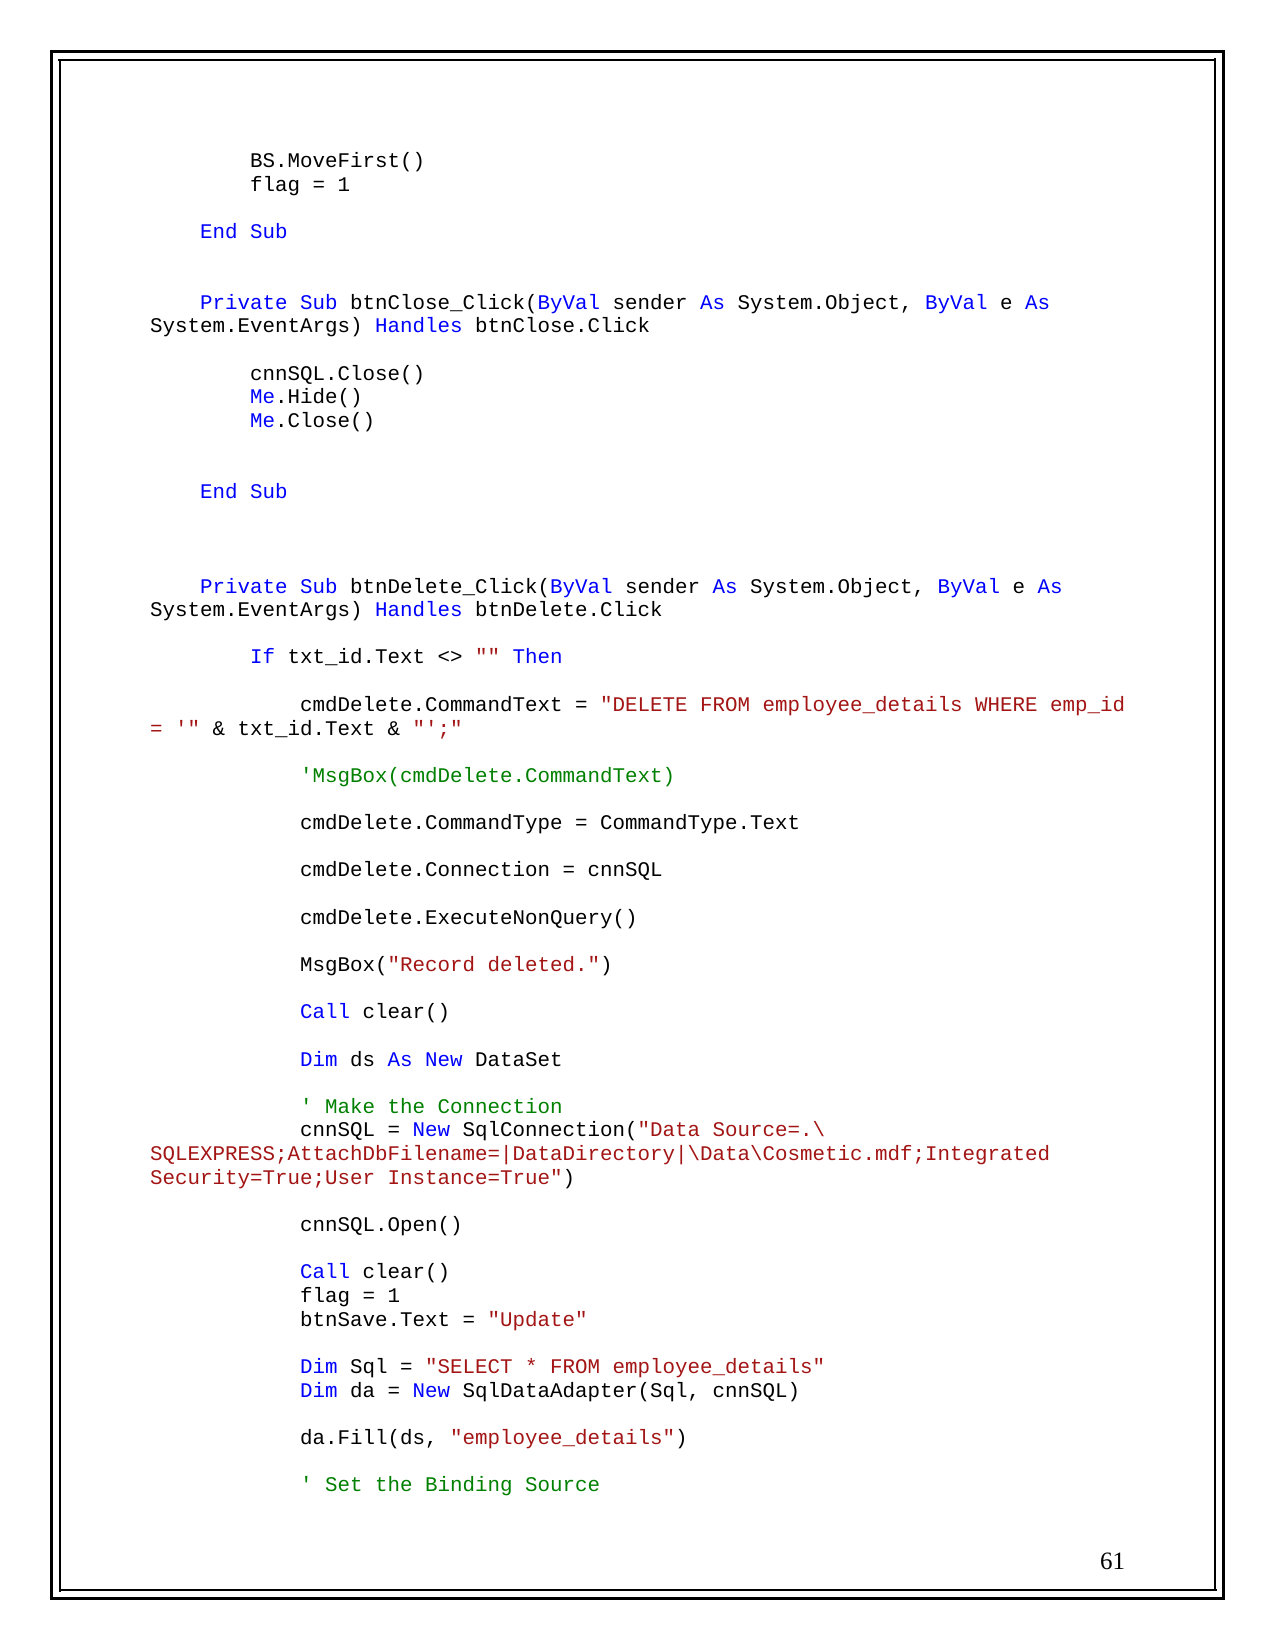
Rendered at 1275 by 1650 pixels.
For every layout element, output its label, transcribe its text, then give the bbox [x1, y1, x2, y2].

text Dim Sql = "SELECT * FROM employee_details" [150, 1356, 1125, 1379]
text Call clear() [150, 1261, 1125, 1285]
text cmdDelete.CommandType = CommandType.Text [150, 812, 1125, 836]
text da.Fill(ds, "employee_details") [150, 1427, 1125, 1451]
text cnnSQL = New SqlConnection("Data Source=.\SQLEXPRESS;AttachDbFilename=|DataDirectory|\Data\Cosmetic.mdf;Integrated Security=True;User Instance=True") [150, 1119, 1125, 1190]
text Private Sub btnDelete_Click(ByVal sender As System.Object, ByVal e As System.EventArgs) Handles btnDelete.Click [150, 576, 1125, 623]
text cmdDelete.Connection = cnnSQL [150, 859, 1125, 883]
text cnnSQL.Close() [150, 363, 1125, 386]
text MsgBox("Record deleted.") [150, 954, 1125, 978]
text btnSave.Text = "Update" [150, 1309, 1125, 1332]
text ' Set the Binding Source [150, 1474, 1125, 1498]
text End Sub [150, 481, 1125, 505]
text ' Make the Connection [150, 1096, 1125, 1119]
text Call clear() [150, 1001, 1125, 1025]
text BS.MoveFirst() [150, 150, 1125, 174]
text If txt_id.Text <> "" Then [150, 647, 1125, 670]
text Dim da = New SqlDataAdapter(Sql, cnnSQL) [150, 1379, 1125, 1403]
text Dim ds As New DataSet [150, 1048, 1125, 1072]
text End Sub [150, 221, 1125, 244]
text Me.Hide() [150, 386, 1125, 410]
text cmdDelete.CommandText = "DELETE FROM employee_details WHERE emp_id = '" & txt_id.Text & "';" [150, 694, 1125, 741]
text flag = 1 [150, 174, 1125, 197]
text cnnSQL.Open() [150, 1214, 1125, 1238]
text Me.Close() [150, 410, 1125, 434]
text 'MsgBox(cmdDelete.CommandText) [150, 765, 1125, 788]
text Private Sub btnClose_Click(ByVal sender As System.Object, ByVal e As System.EventArgs) Handles btnClose.Click [150, 292, 1125, 339]
text cmdDelete.ExecuteNonQuery() [150, 907, 1125, 930]
text flag = 1 [150, 1285, 1125, 1309]
